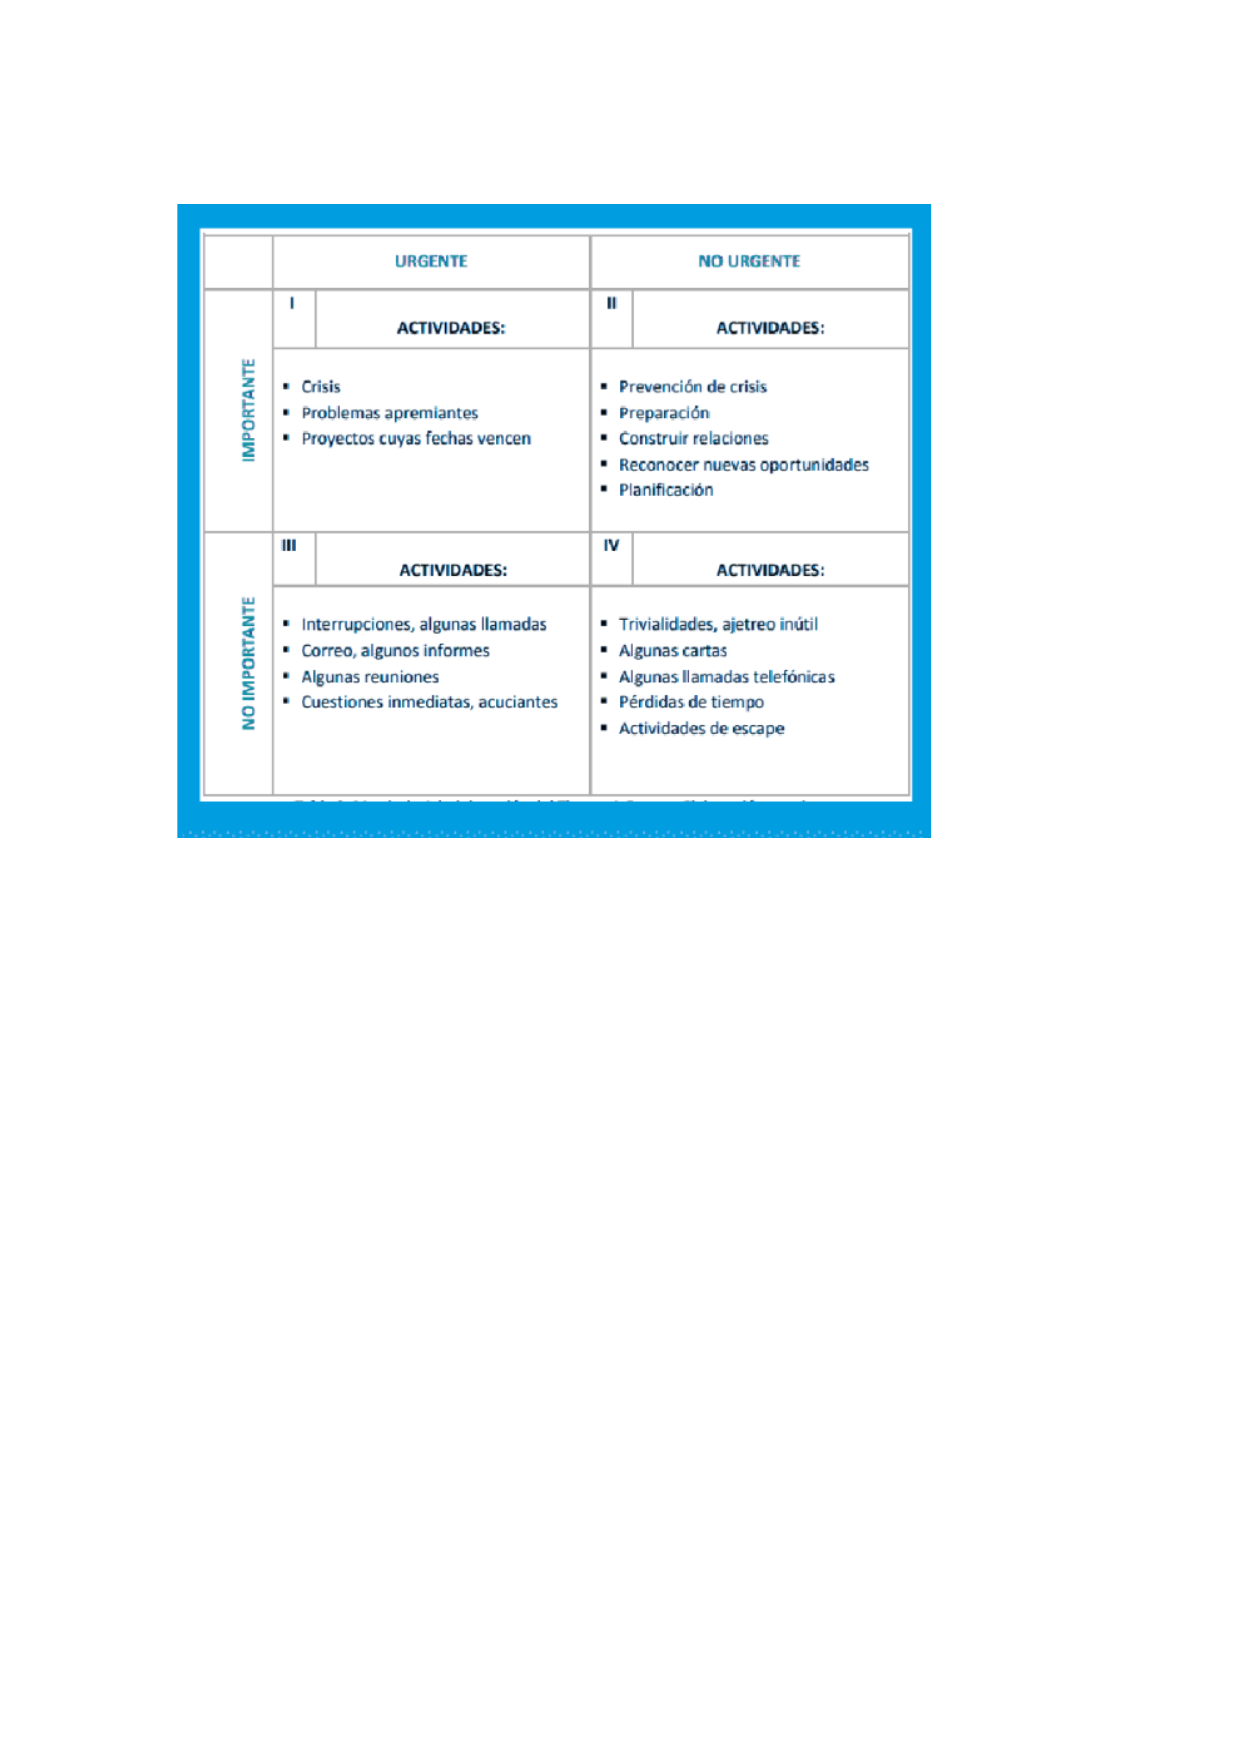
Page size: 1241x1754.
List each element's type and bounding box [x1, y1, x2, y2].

picture [200, 228, 912, 801]
